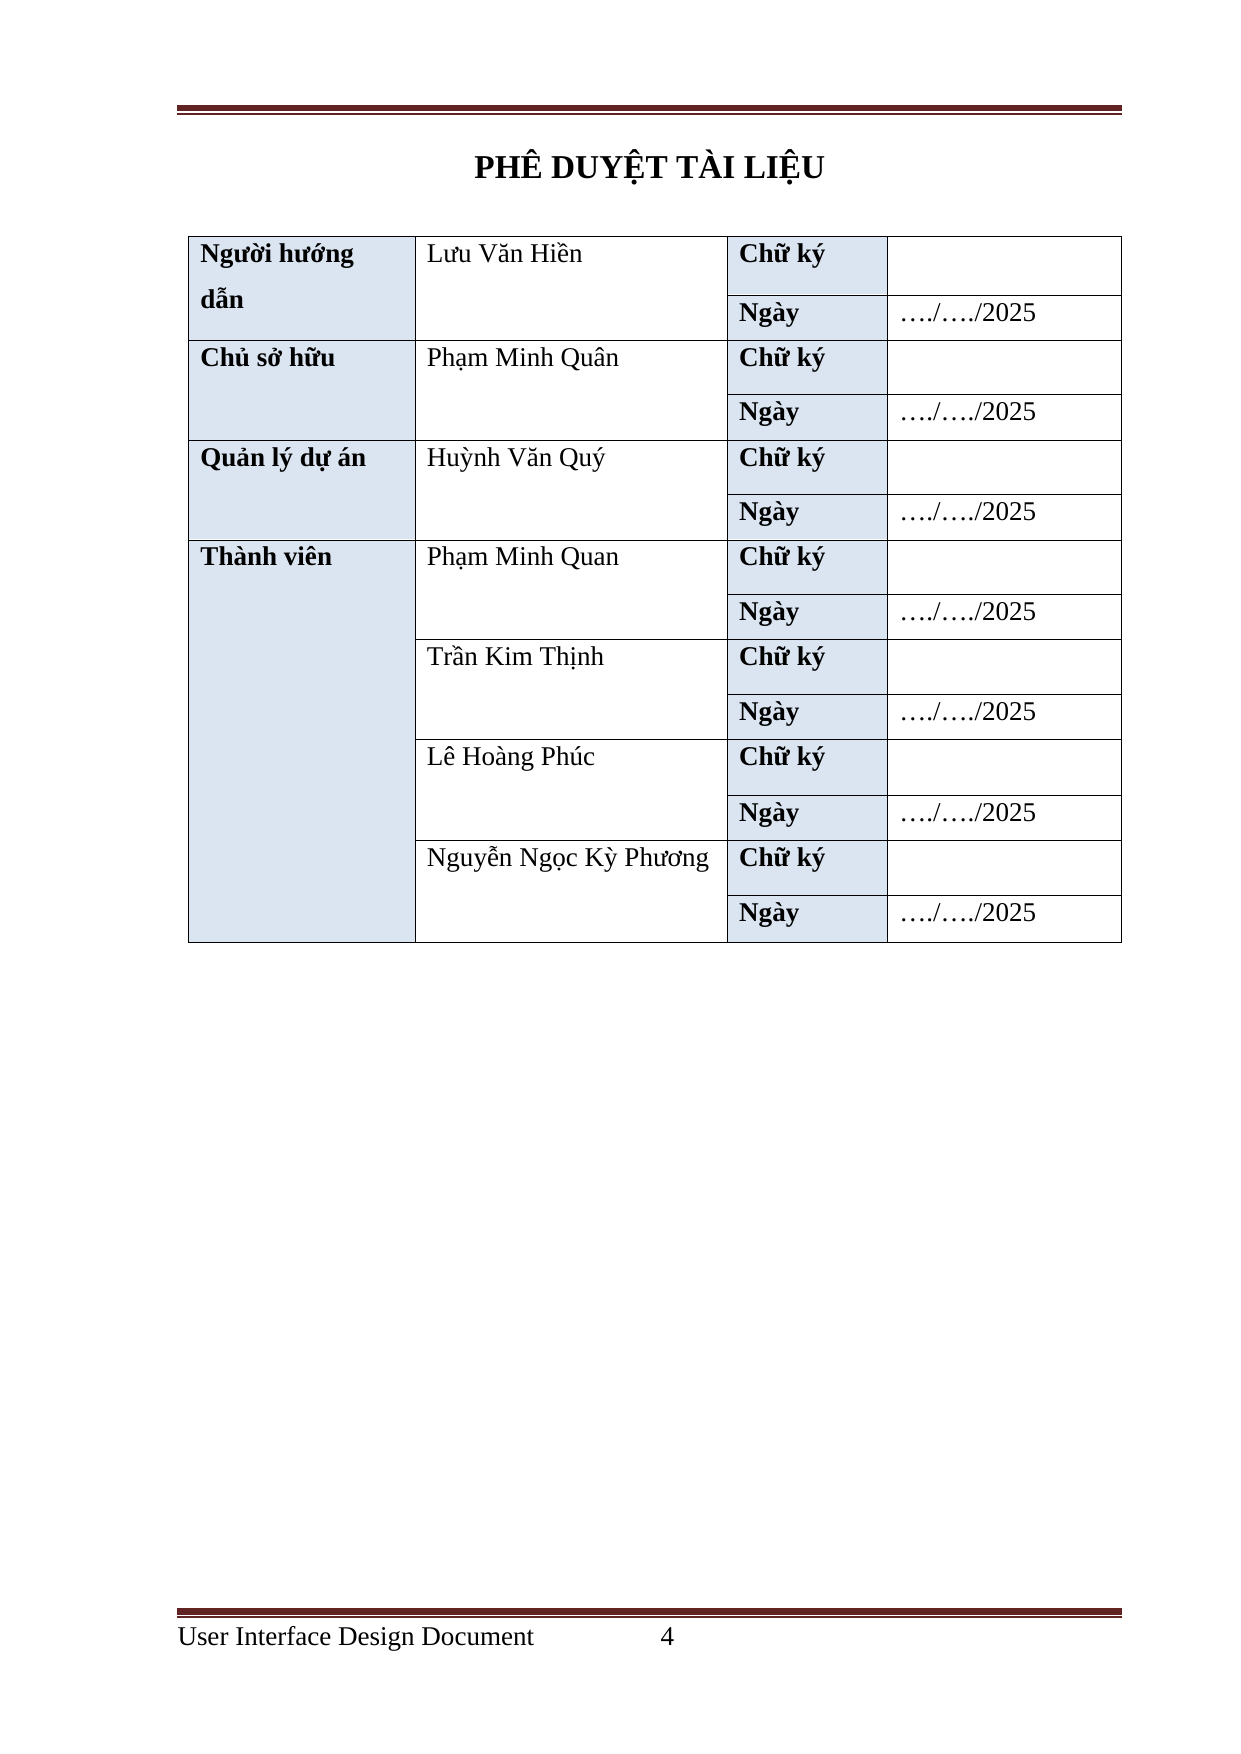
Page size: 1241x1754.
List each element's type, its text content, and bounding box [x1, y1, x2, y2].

table_cell Phạm Minh Quân [416, 341, 727, 440]
table_cell [888, 341, 1121, 394]
text PHÊ DUYỆT TÀI LIỆU [177, 148, 1122, 186]
table_cell Chữ ký [728, 841, 887, 895]
table_cell Thành viên [189, 541, 415, 942]
table_header [888, 237, 1121, 294]
table_cell [888, 640, 1121, 694]
table_cell Ngày [728, 695, 887, 739]
table_cell …./…./2025 [888, 296, 1121, 340]
table_cell Huỳnh Văn Quý [416, 441, 727, 539]
table_cell [888, 441, 1121, 494]
table_cell Chữ ký [728, 740, 887, 795]
table_cell [888, 740, 1121, 795]
table_cell …./…./2025 [888, 395, 1121, 440]
table_cell …./…./2025 [888, 695, 1121, 739]
table_cell [888, 841, 1121, 895]
table_cell Nguyễn Ngọc Kỳ Phương [416, 841, 727, 942]
table_cell Phạm Minh Quan [416, 541, 727, 639]
table_cell Lê Hoàng Phúc [416, 740, 727, 840]
table_cell Ngày [728, 296, 887, 340]
table_header Người hướng dẫn [189, 237, 415, 340]
table_cell Chữ ký [728, 640, 887, 694]
table_header Chữ ký [728, 237, 887, 294]
table_cell Ngày [728, 896, 887, 942]
table_cell Trần Kim Thịnh [416, 640, 727, 739]
table_cell [888, 541, 1121, 594]
table_cell Chữ ký [728, 341, 887, 394]
table_cell …./…./2025 [888, 595, 1121, 639]
table_cell …./…./2025 [888, 796, 1121, 840]
table_cell Ngày [728, 495, 887, 539]
table_cell Ngày [728, 595, 887, 639]
table_cell Chữ ký [728, 541, 887, 594]
table_header Lưu Văn Hiền [416, 237, 727, 340]
table_cell …./…./2025 [888, 896, 1121, 942]
table_cell Ngày [728, 796, 887, 840]
table_cell …./…./2025 [888, 495, 1121, 539]
table_cell Chủ sở hữu [189, 341, 415, 440]
table_cell Chữ ký [728, 441, 887, 494]
table_cell Quản lý dự án [189, 441, 415, 539]
table_cell Ngày [728, 395, 887, 440]
